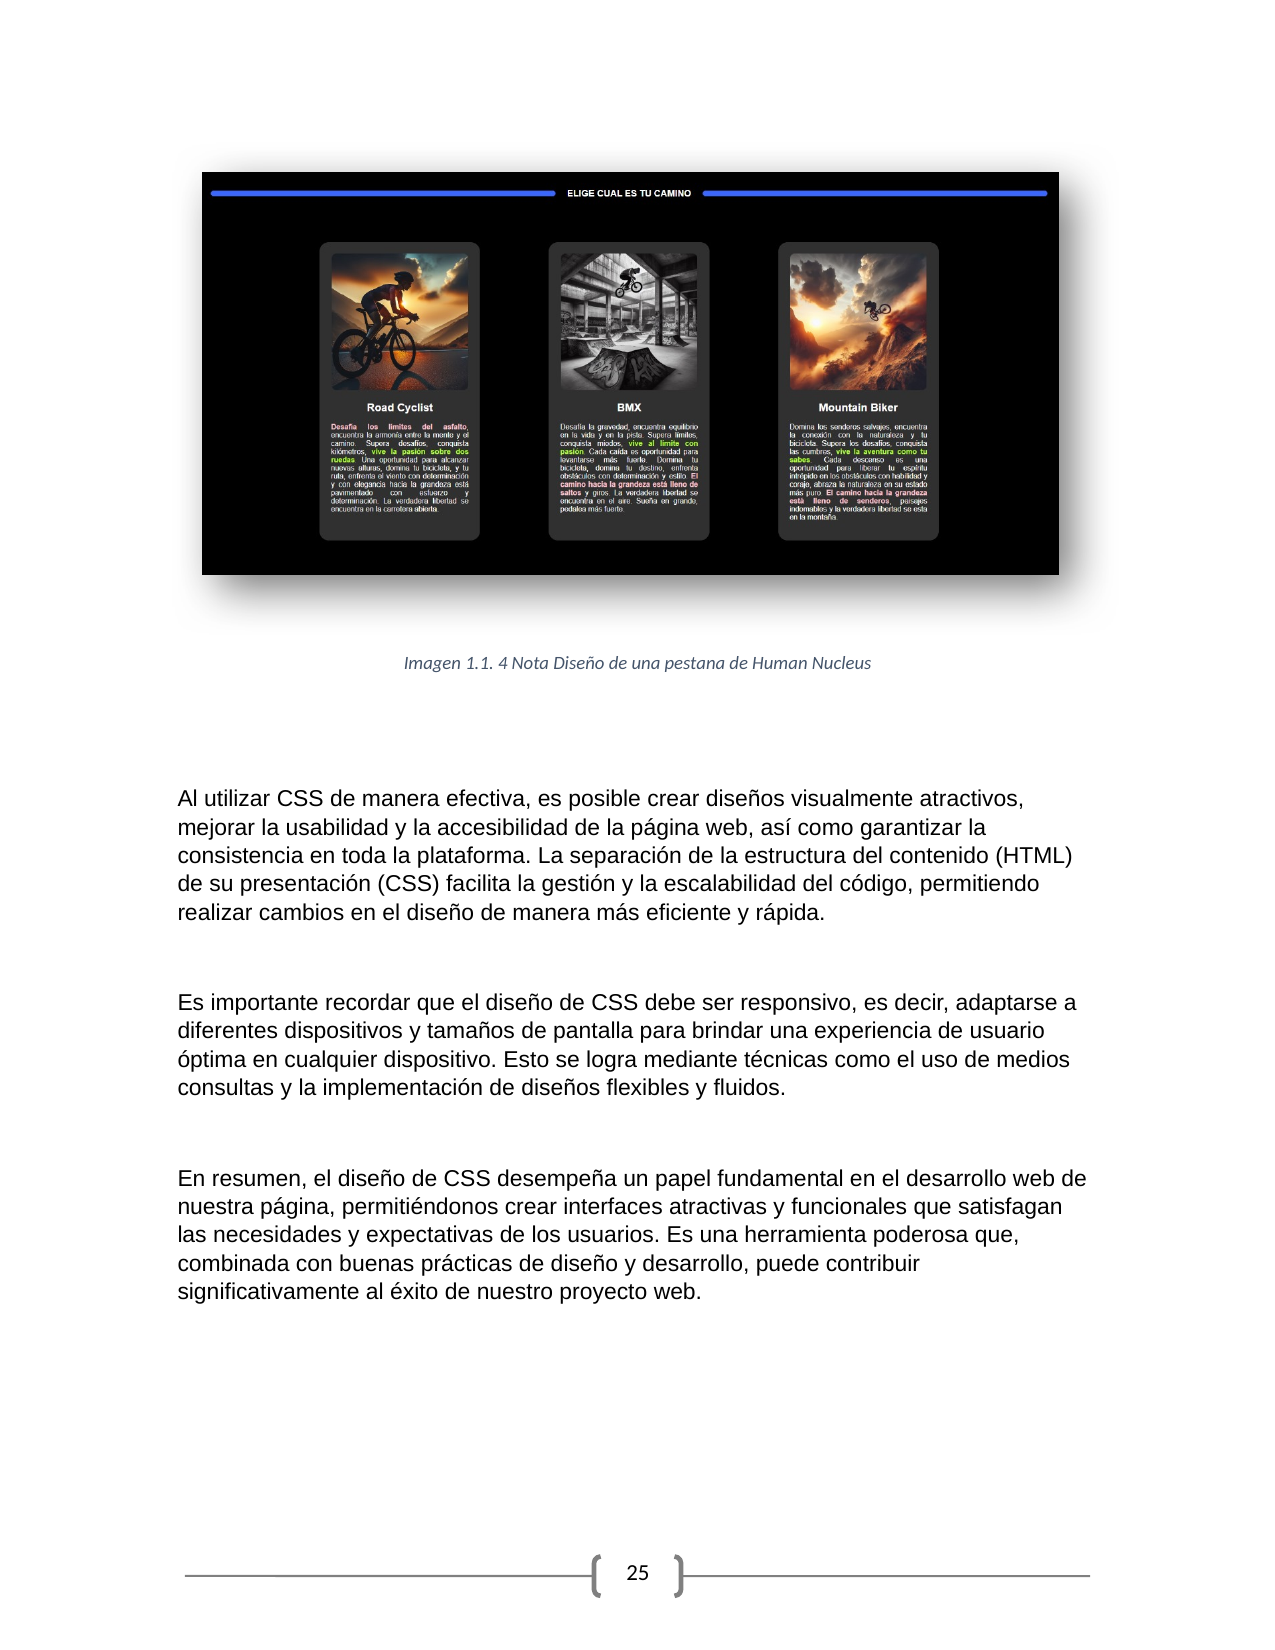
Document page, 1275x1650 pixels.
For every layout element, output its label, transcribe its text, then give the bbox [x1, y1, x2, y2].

text Al utilizar CSS de manera efectiva, es posible crear diseños visualmente atractivos, mejorar la usabilidad y la accesibilidad de la página web, así como garantizar la consistencia en toda la plataforma. La separación de la estructura del contenido (HTML) de su presentación (CSS) facilita la gestión y la escalabilidad del código, permitiendo realizar cambios en el diseño de manera más eficiente y rápida. [177, 785, 1098, 925]
text En resumen, el diseño de CSS desempeña un papel fundamental en el desarrollo web de nuestra página, permitiéndonos crear interfaces atractivas y funcionales que satisfagan las necesidades y expectativas de los usuarios. Es una herramienta poderosa que, combinada con buenas prácticas de diseño y desarrollo, puede contribuir significativamente al éxito de nuestro proyecto web. [177, 1164, 1098, 1304]
picture [202, 172, 1059, 575]
text Es importante recordar que el diseño de CSS debe ser responsivo, es decir, adaptarse a diferentes dispositivos y tamaños de pantalla para brindar una experiencia de usuario óptima en cualquier dispositivo. Esto se logra mediante técnicas como el uso de medios consultas y la implementación de diseños flexibles y fluidos. [177, 989, 1098, 1101]
text Imagen 1.1. 4 Nota Diseño de una pestana de Human Nucleus [177, 651, 1098, 674]
